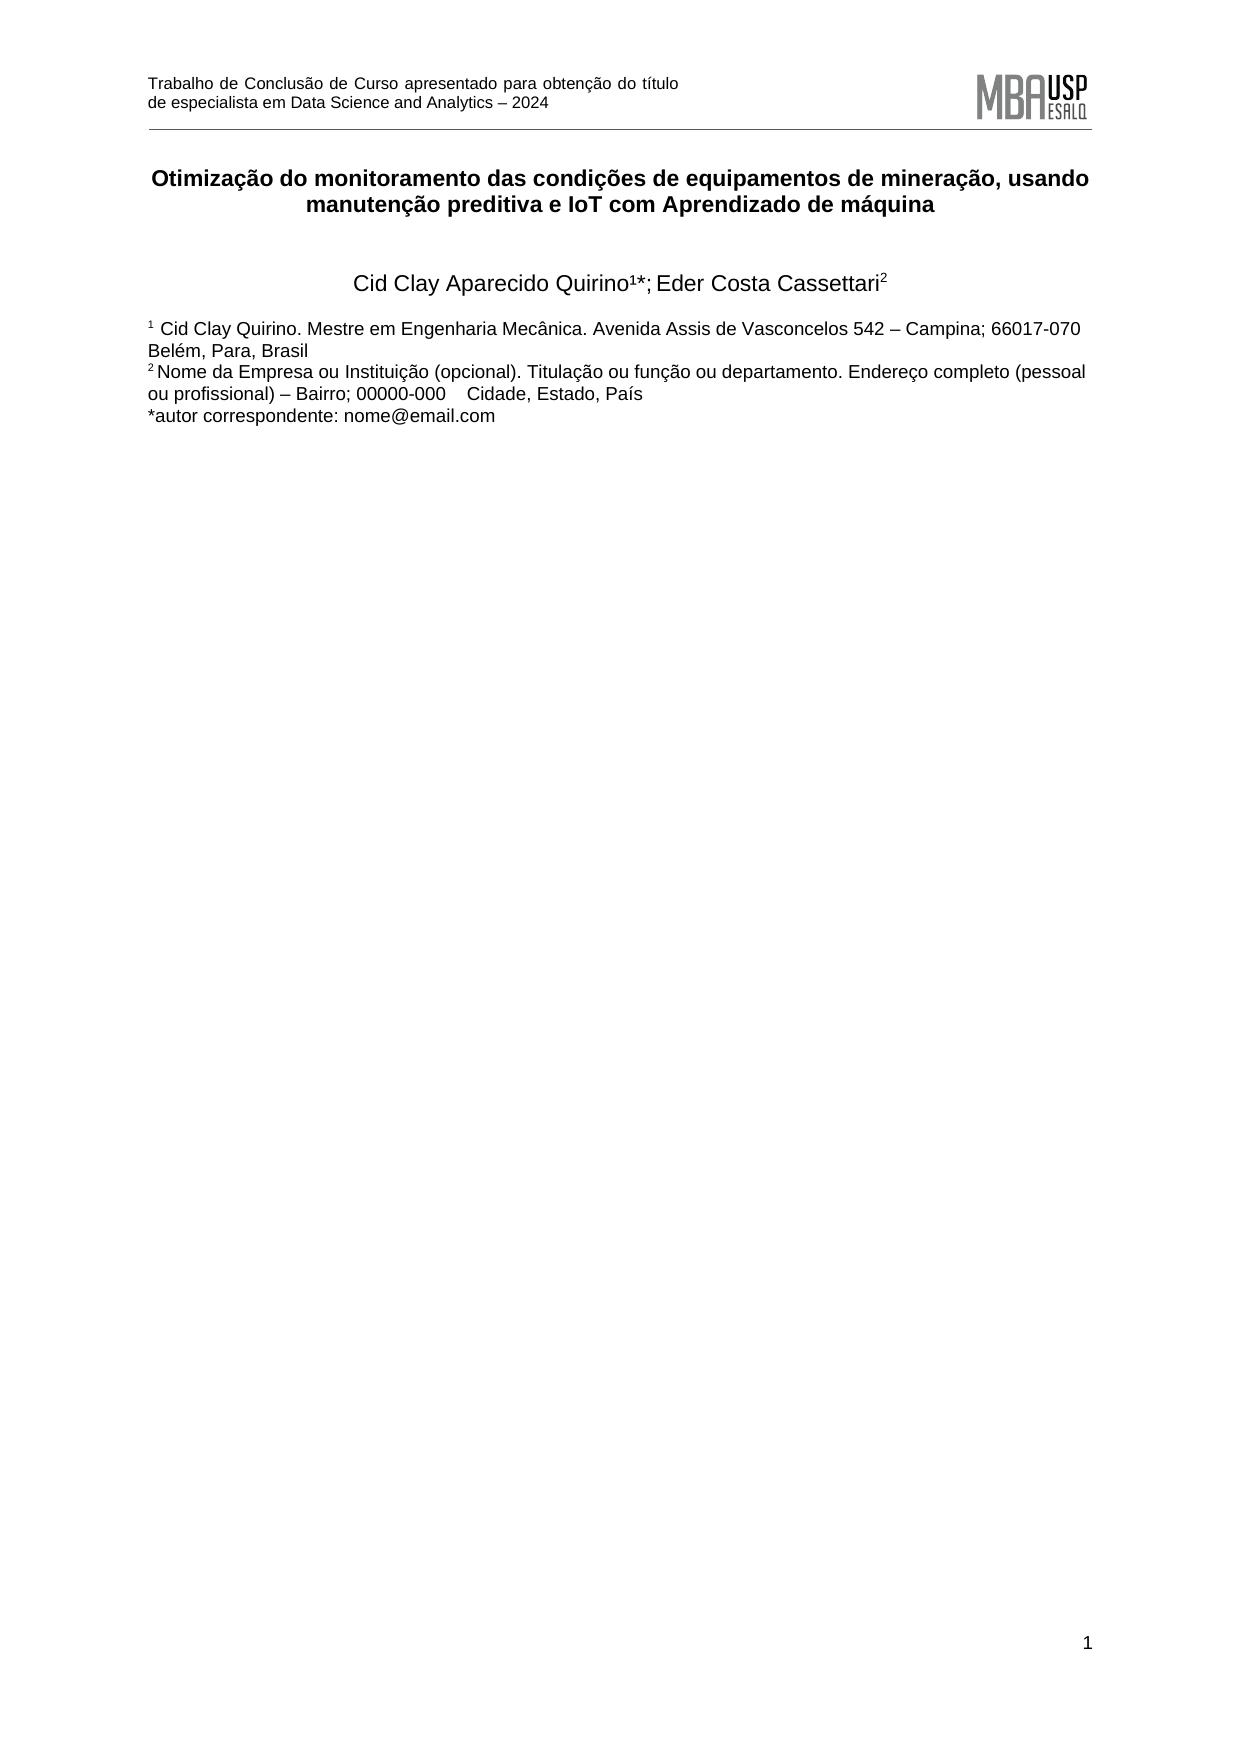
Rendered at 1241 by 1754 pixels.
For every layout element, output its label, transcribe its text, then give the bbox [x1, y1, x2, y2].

text 1 Cid Clay Quirino. Mestre em Engenharia Mecânica. Avenida Assis de Vasconcelos 542 – Campina; 66017-070 Belém, Para, Brasil [148, 318, 1092, 361]
picture [972, 72, 1089, 120]
text Cid Clay Aparecido Quirino¹*; Eder Costa Cassettari2 [148, 270, 1092, 297]
text *autor correspondente: nome@email.com [148, 404, 1092, 426]
text 2 Nome da Empresa ou Instituição (opcional). Titulação ou função ou departamento. Endereço completo (pessoal ou profissional) – Bairro; 00000-000 Cidade, Estado, País [148, 361, 1092, 404]
text Otimização do monitoramento das condições de equipamentos de mineração, usando manutenção preditiva e IoT com Aprendizado de máquina [148, 165, 1092, 218]
